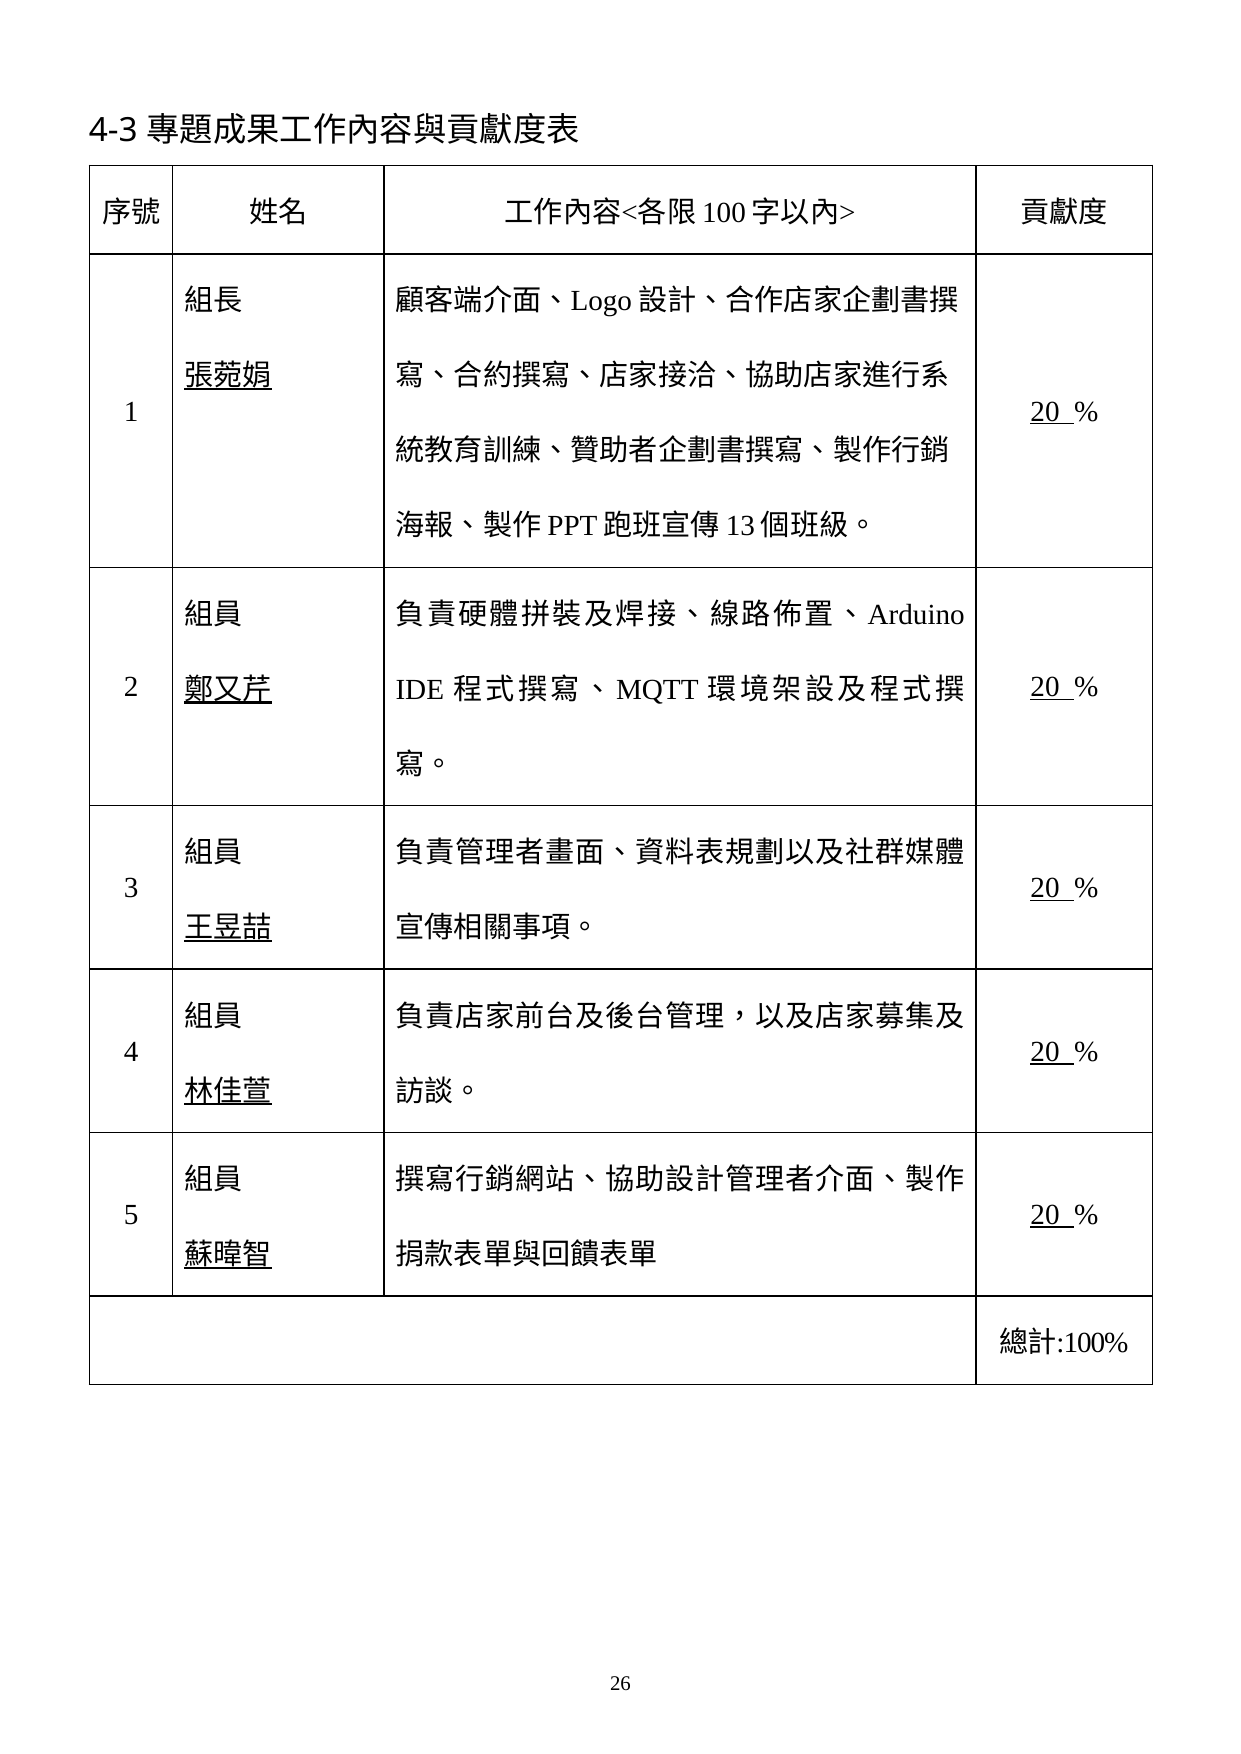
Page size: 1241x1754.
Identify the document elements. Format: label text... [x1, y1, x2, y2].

subtitle 專題成果工作內容與貢獻度表 [89, 89, 1152, 164]
table_cell 總計:100% [977, 1297, 1152, 1383]
table_cell 1 [90, 255, 172, 566]
table_cell 負責店家前台及後台管理，以及店家募集及訪談。 [385, 970, 975, 1132]
table_cell 負責管理者畫面、資料表規劃以及社群媒體宣傳相關事項。 [385, 806, 975, 968]
table_cell 組員 蘇暐智 [173, 1133, 383, 1295]
table_cell 20 % [977, 806, 1152, 968]
table_header 貢獻度 [977, 166, 1152, 253]
table_cell 顧客端介面、Logo設計、合作店家企劃書撰寫、合約撰寫、店家接洽、協助店家進行系統教育訓練、贊助者企劃書撰寫、製作行銷海報、製作PPT跑班宣傳13個班級。 [385, 255, 975, 566]
table_cell 撰寫行銷網站、協助設計管理者介面、製作捐款表單與回饋表單 [385, 1133, 975, 1295]
table_cell 3 [90, 806, 172, 968]
table_cell 負責硬體拼裝及焊接、線路佈置、Arduino IDE程式撰寫、MQTT環境架設及程式撰寫。 [385, 568, 975, 805]
table_header 姓名 [173, 166, 383, 253]
table_cell 組員 鄭又芹 [173, 568, 383, 805]
table_cell 20 % [977, 970, 1152, 1132]
table_cell 組員 王昱喆 [173, 806, 383, 968]
table_header 序號 [90, 166, 172, 253]
table_header 工作內容<各限100字以內> [385, 166, 975, 253]
table_cell 20 % [977, 568, 1152, 805]
table_cell 5 [90, 1133, 172, 1295]
table_cell 組長 張菀娟 [173, 255, 383, 566]
table_cell 組員 林佳萱 [173, 970, 383, 1132]
table_cell [90, 1297, 975, 1383]
table_cell 20 % [977, 255, 1152, 566]
table_cell 20 % [977, 1133, 1152, 1295]
table_cell 2 [90, 568, 172, 805]
table_cell 4 [90, 970, 172, 1132]
